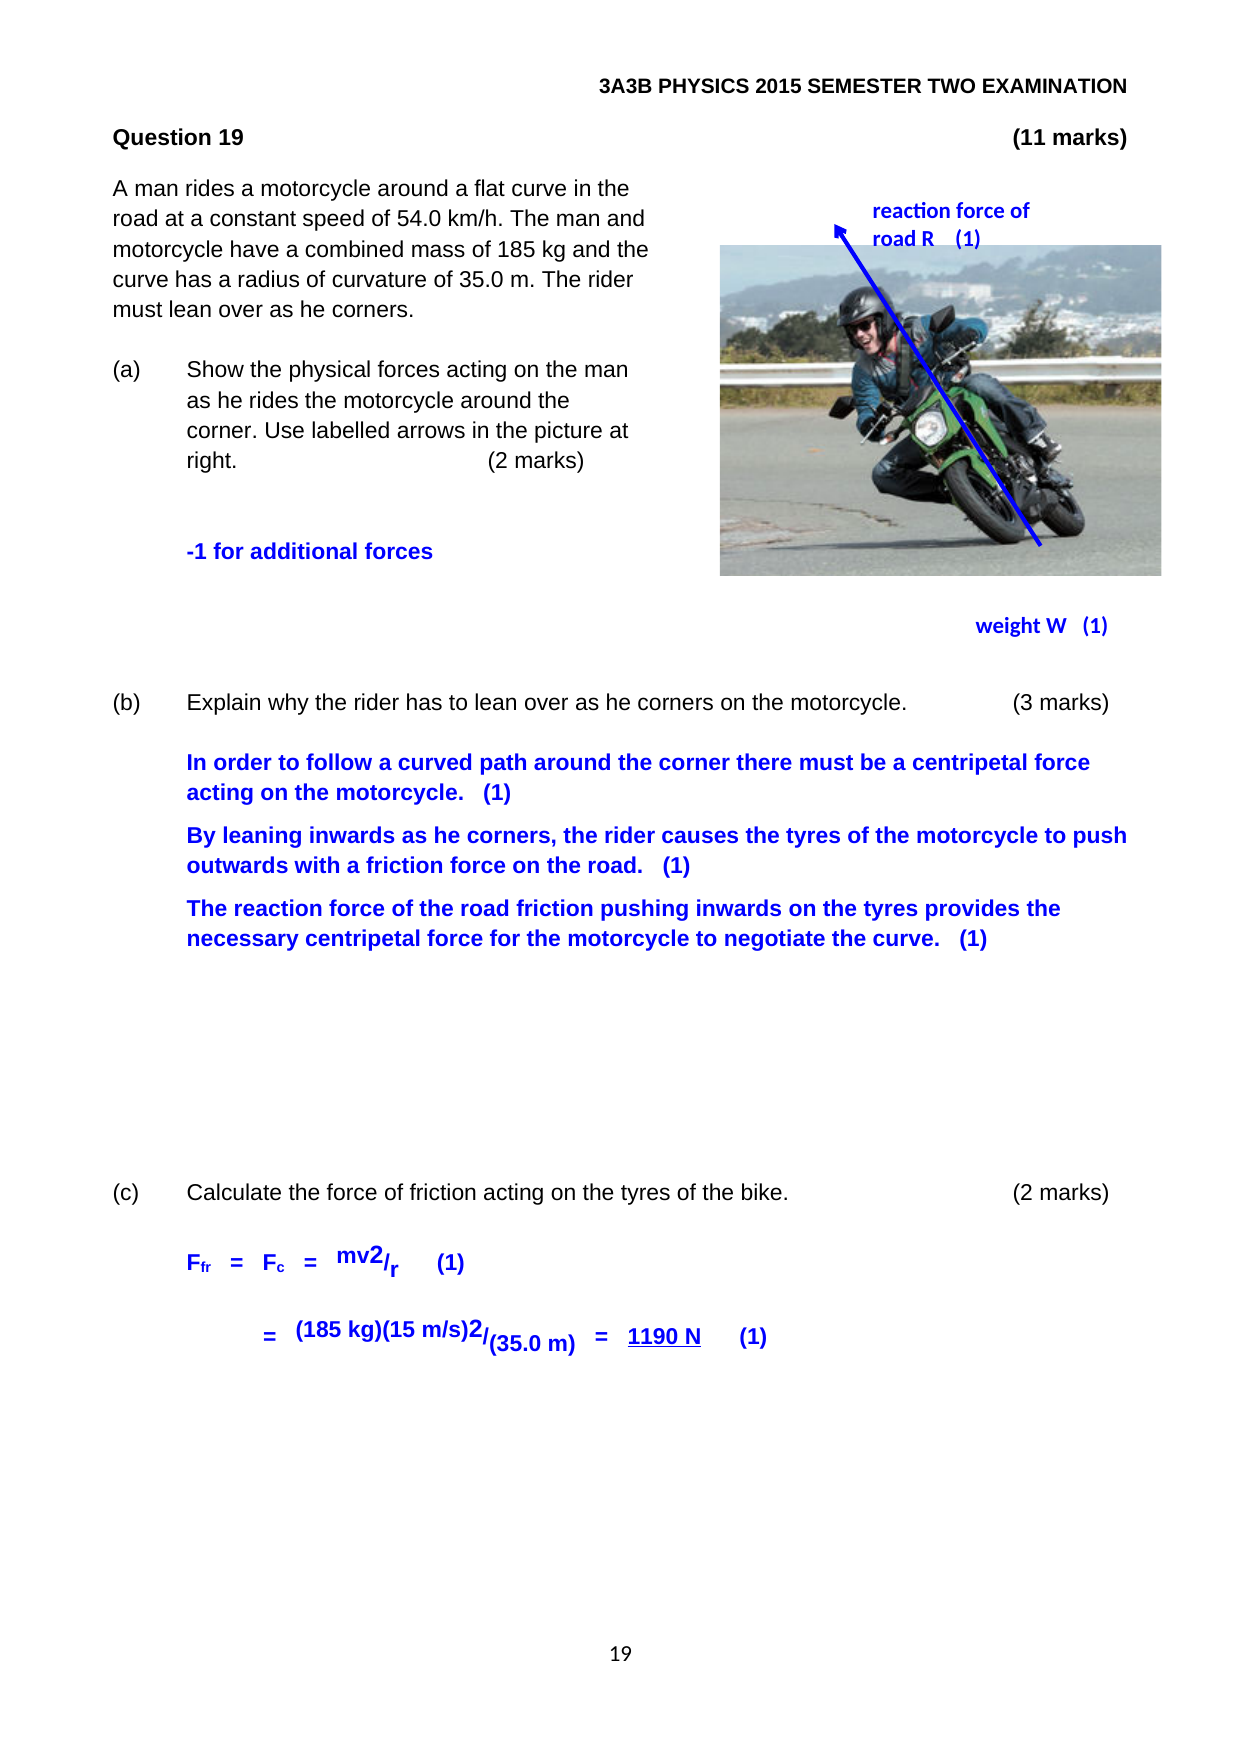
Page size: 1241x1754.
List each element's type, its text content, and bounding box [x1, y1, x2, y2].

text Question 19 (11 marks) [112, 124, 1128, 150]
text Ffr = Fc = mv2/r (1) [112, 1240, 1128, 1282]
text -1 for additional forces [112, 538, 719, 564]
text (b) Explain why the rider has to lean over as he corners on the motorcycle. (3 marks) [112, 689, 1128, 715]
text (a) Show the physical forces acting on the man as he rides the motorcycle around the corner. Use labelled arrows in the picture at right. (2 marks) [112, 356, 629, 473]
text (c) Calculate the force of friction acting on the tyres of the bike. (2 marks) [112, 1179, 1128, 1206]
text A man rides a motorcycle around a flat curve in the road at a constant speed of 54.0 km/h. The man and motorcycle have a combined mass of 185 kg and the curve has a radius of curvature of 35.0 m. The rider must lean over as he corners. [112, 175, 674, 322]
text In order to follow a curved path around the corner there must be a centripetal force acting on the motorcycle. (1) [112, 749, 1128, 806]
picture [719, 245, 1162, 576]
text By leaning inwards as he corners, the rider causes the tyres of the motorcycle to push outwards with a friction force on the road. (1) [112, 822, 1128, 878]
text The reaction force of the road friction pushing inwards on the tyres provides the necessary centripetal force for the motorcycle to negotiate the curve. (1) [112, 895, 1128, 951]
text = (185 kg)(15 m/s)2/(35.0 m) = 1190 N (1) [112, 1314, 1128, 1356]
